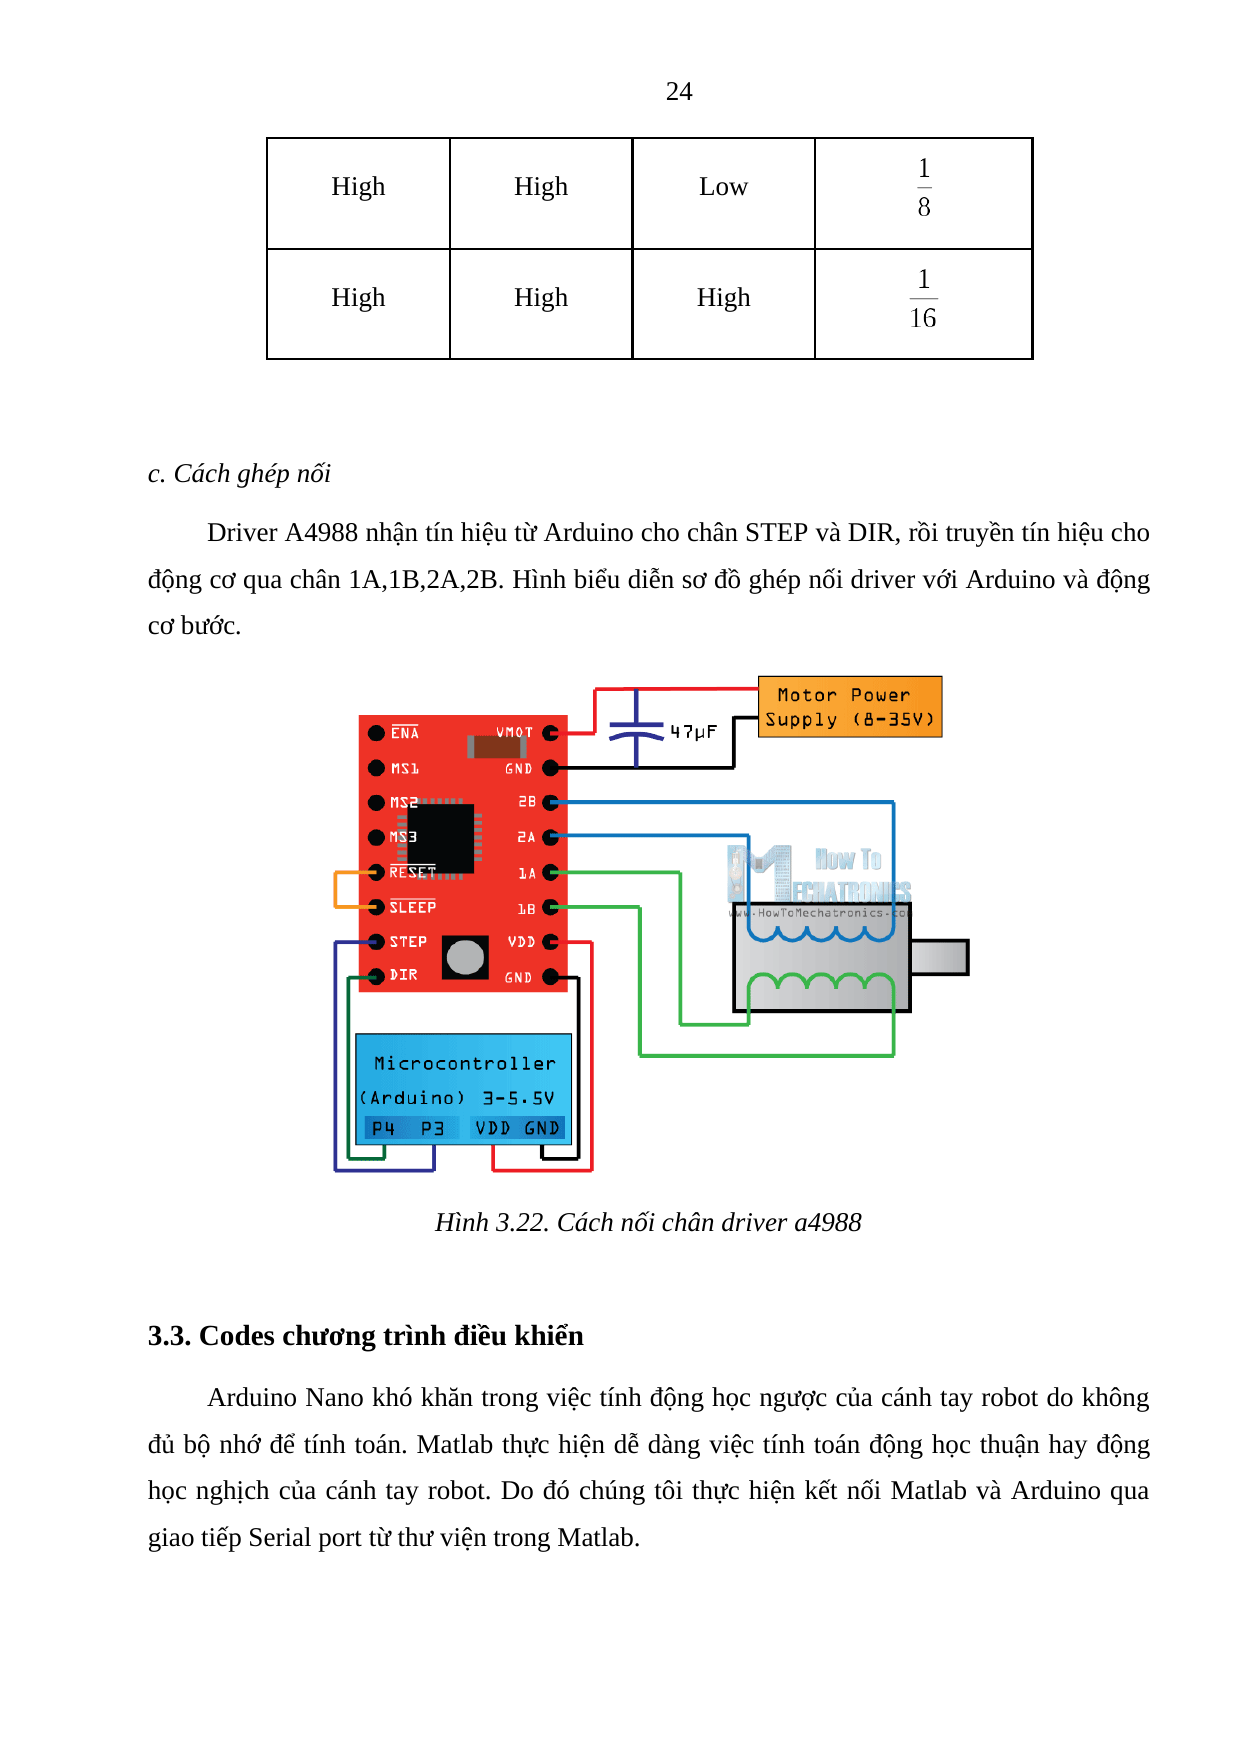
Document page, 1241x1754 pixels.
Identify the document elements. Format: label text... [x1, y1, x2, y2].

text Arduino Nano khó khăn trong việc tính động học ngược của cánh tay robot do không đủ bộ nhớ để tính toán. Matlab thực hiện dễ dàng việc tính toán động học thuận hay động học nghịch của cánh tay robot. Do đó chúng tôi thực hiện kết nối Matlab và Arduino qua giao tiếp Serial port từ thư viện trong Matlab. [148, 1381, 1152, 1552]
table_cell High [634, 250, 814, 358]
table_cell High [268, 139, 449, 248]
table_cell High [451, 139, 631, 248]
text Driver A4988 nhận tín hiệu từ Arduino cho chân STEP và DIR, rồi truyền tín hiệu cho động cơ qua chân 1A,1B,2A,2B. Hình biểu diễn sơ đồ ghép nối driver với Arduino và động cơ bước. [148, 516, 1152, 641]
table_cell [816, 139, 1031, 248]
subtitle Codes chương trình điều khiển [148, 1318, 1152, 1352]
table_cell Low [634, 139, 814, 248]
picture [321, 668, 979, 1181]
subtitle Cách ghép nối [148, 457, 1152, 488]
table_cell [816, 250, 1031, 358]
table_cell High [268, 250, 449, 358]
table_cell High [451, 250, 631, 358]
